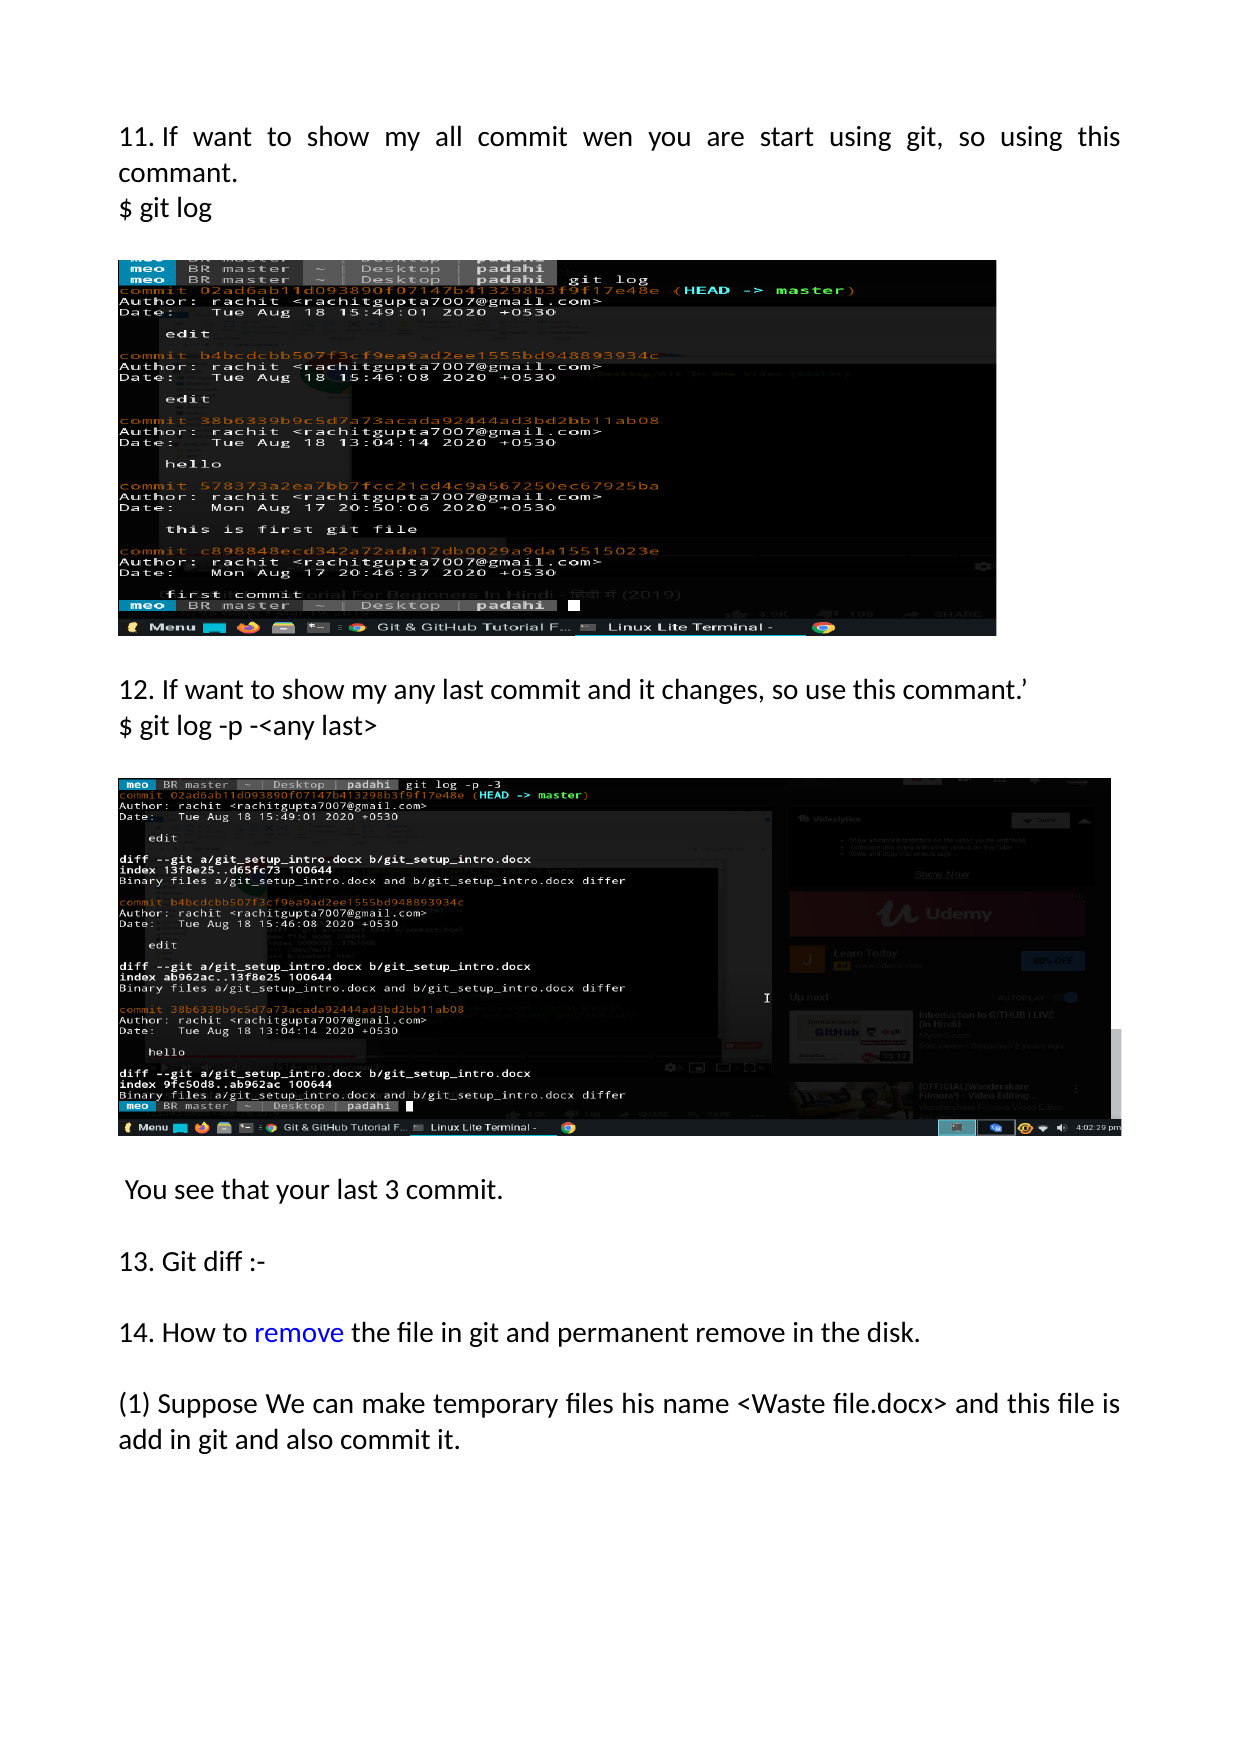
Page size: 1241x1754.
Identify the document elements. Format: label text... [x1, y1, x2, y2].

list If want to show my any last commit and it changes, so use this commant.’ [118, 671, 1122, 707]
picture [118, 260, 997, 636]
list If want to show my all commit wen you are start using git, so using this commant. [118, 118, 1122, 189]
picture [127, 783, 140, 787]
picture [127, 1104, 140, 1108]
picture [118, 778, 1122, 1136]
list You see that your last 3 commit. [118, 1171, 1122, 1207]
list How to remove the file in git and permanent remove in the disk. [118, 1314, 1122, 1349]
list Suppose We can make temporary files his name <Waste file.docx> and this file is add in git and also commit it. [118, 1385, 1122, 1456]
list Git diff :- [118, 1243, 1122, 1278]
list $ git log -p -<any last> [118, 707, 1122, 742]
list $ git log [118, 189, 1122, 225]
